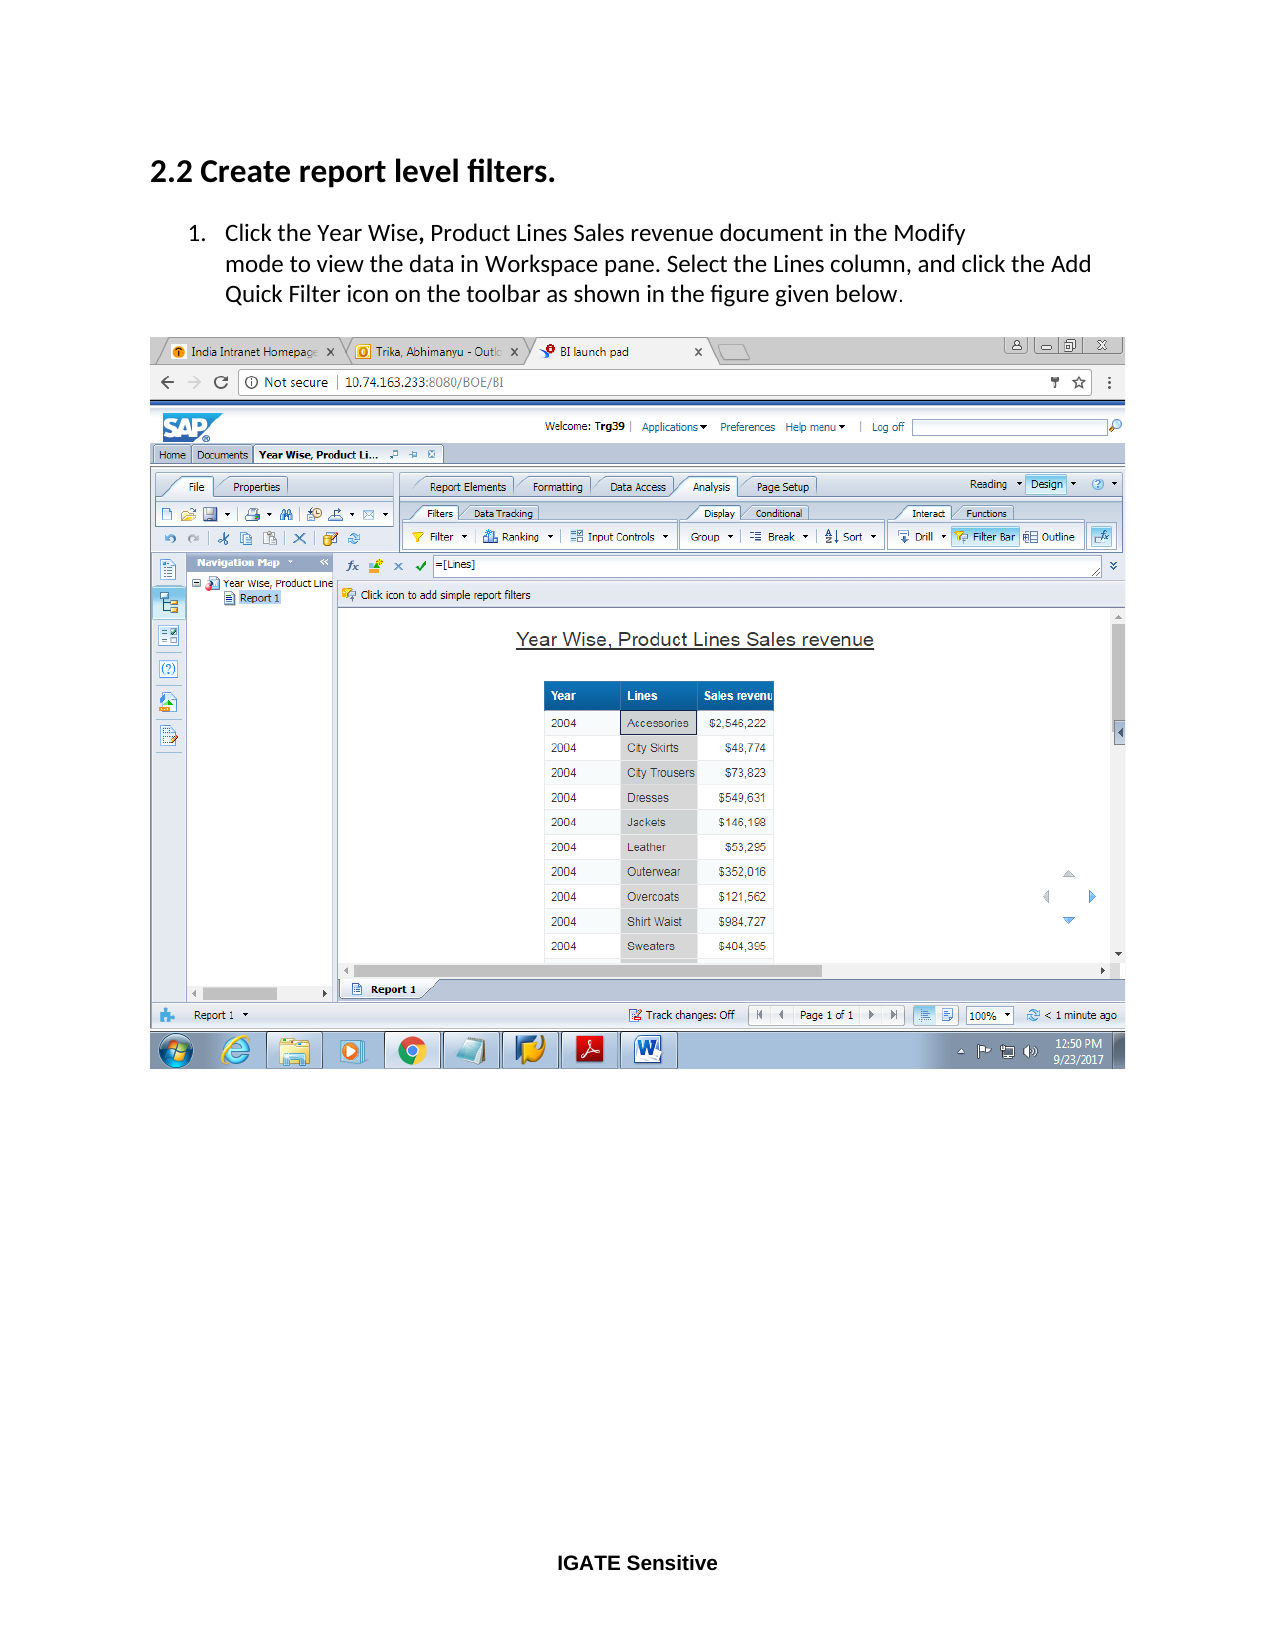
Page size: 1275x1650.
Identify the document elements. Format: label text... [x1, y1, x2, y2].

list mode to view the data in Workspace pane. Select the Lines column, and click the Add Quick Filter icon on the toolbar as shown in the figure given below. [225, 248, 1125, 309]
list Click the Year Wise, Product Lines Sales revenue document in the Modify [187, 218, 1125, 248]
text 2.2 Create report level filters. [150, 150, 1125, 191]
picture [150, 337, 1125, 1069]
